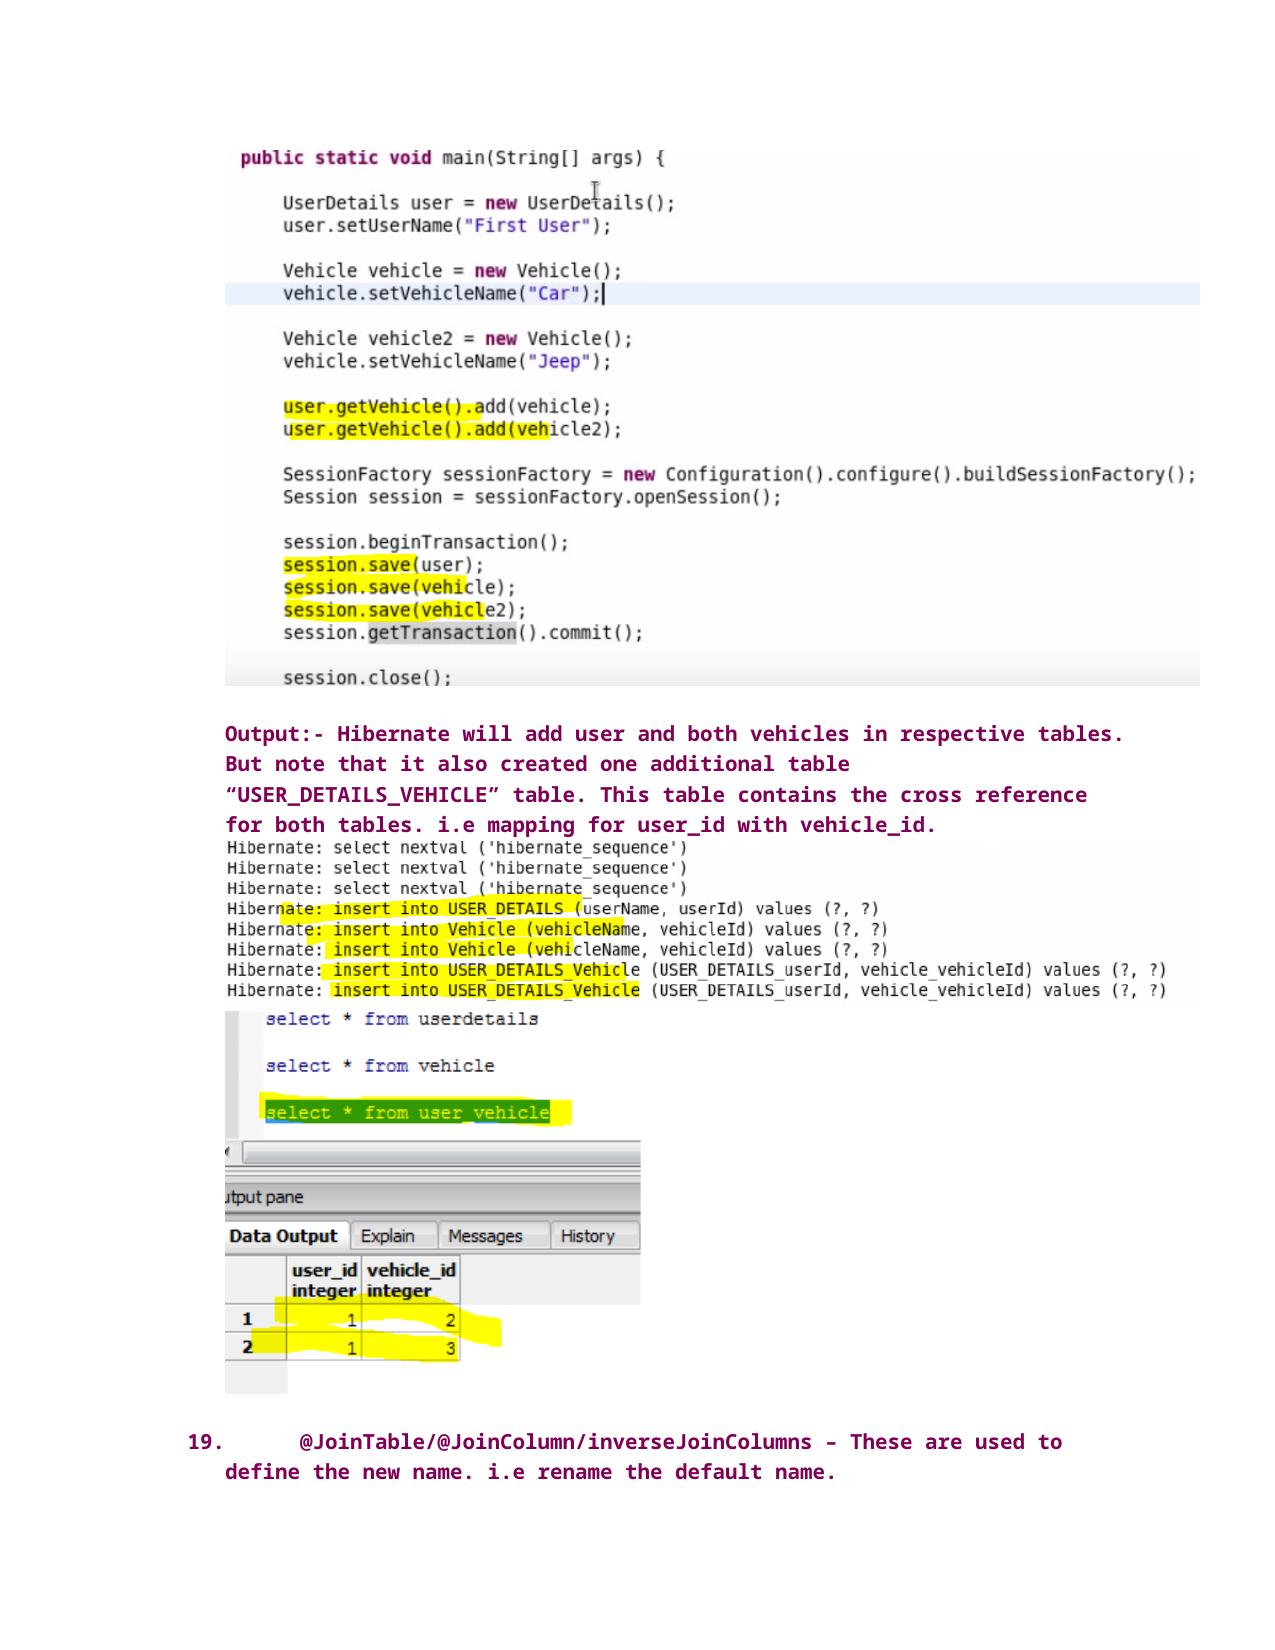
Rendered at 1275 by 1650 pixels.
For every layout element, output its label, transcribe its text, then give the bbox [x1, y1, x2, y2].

picture [225, 1011, 641, 1394]
picture [225, 841, 1200, 1009]
list @JoinTable/@JoinColumn/inverseJoinColumns – These are used to define the new name. i.e rename the default name. [187, 1427, 1125, 1486]
list Output:- Hibernate will add user and both vehicles in respective tables. But note that it also created one additional table “USER_DETAILS_VEHICLE” table. This table contains the cross reference for both tables. i.e mapping for user_id with vehicle_id. [225, 719, 1125, 839]
picture [225, 150, 1200, 686]
